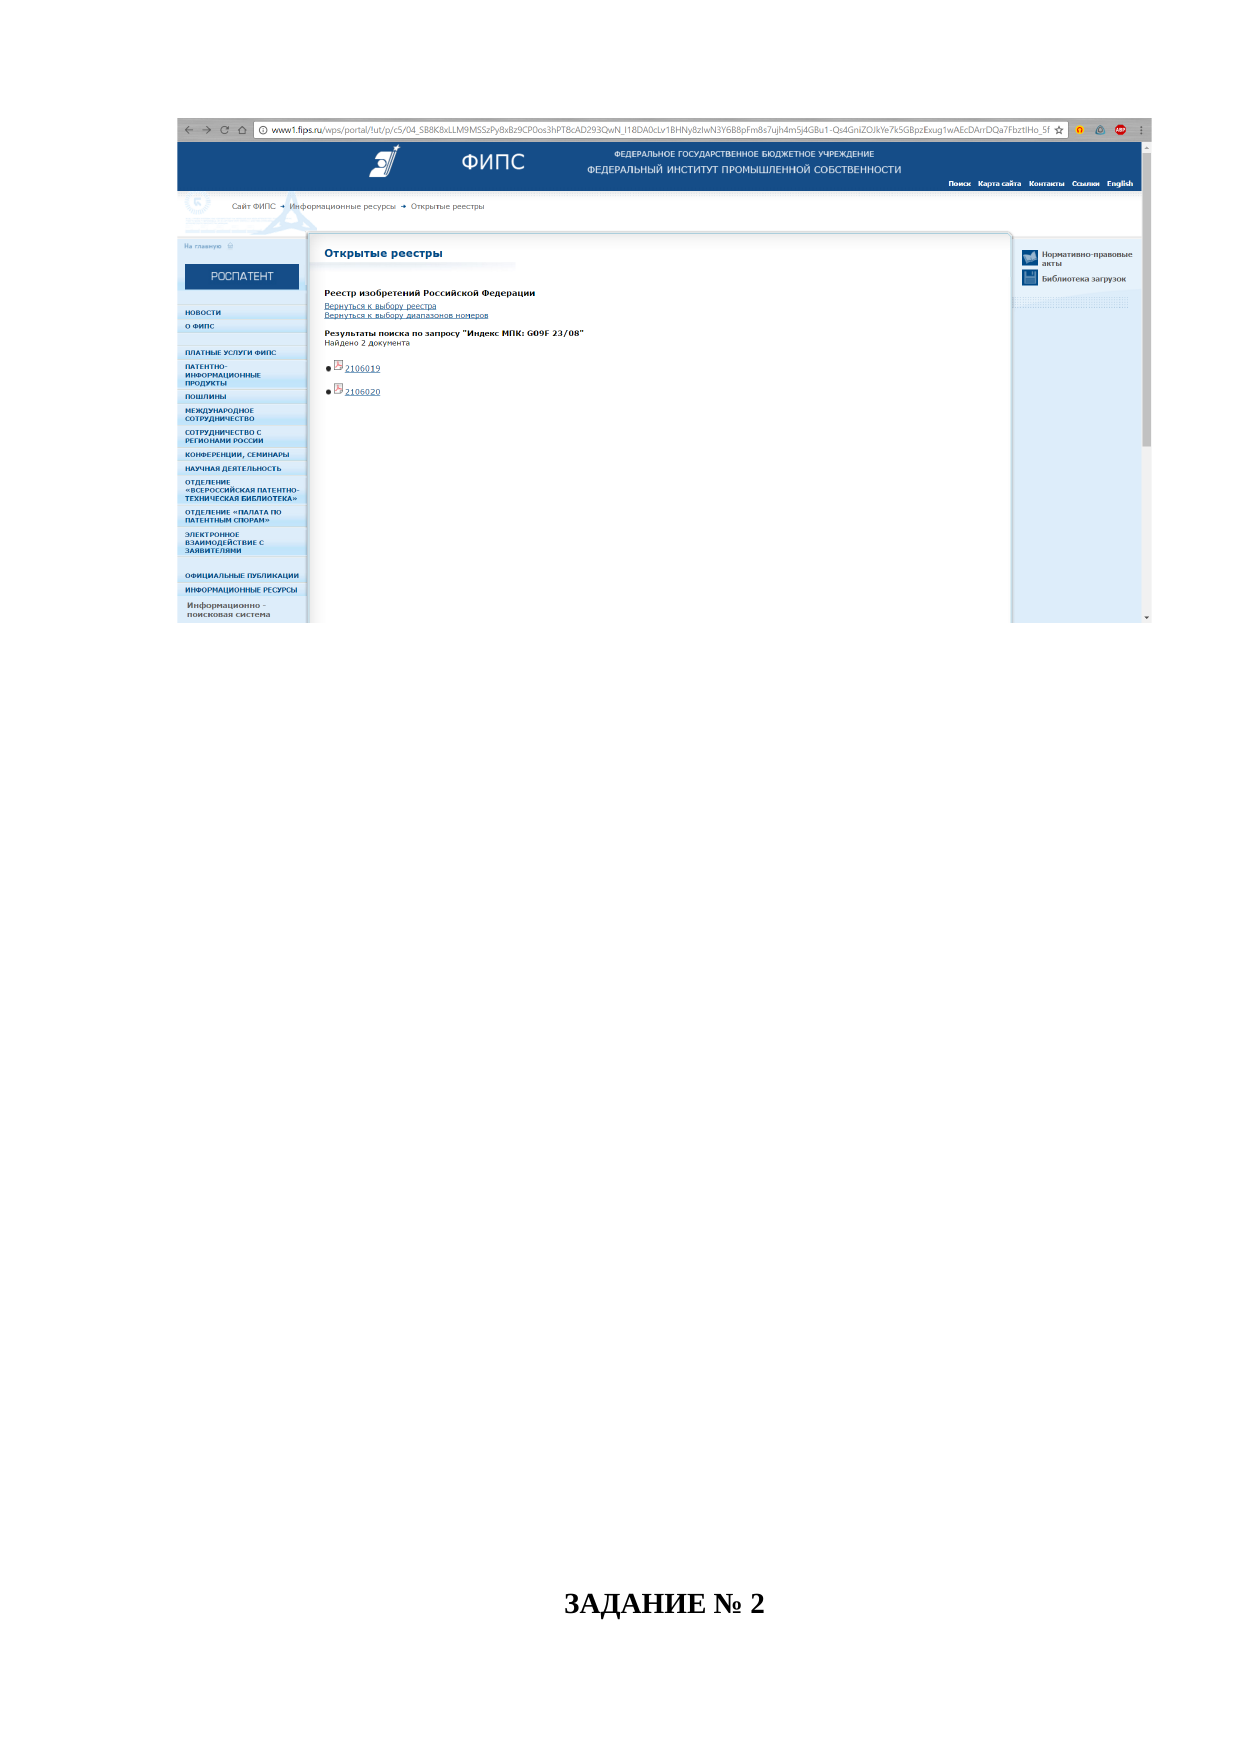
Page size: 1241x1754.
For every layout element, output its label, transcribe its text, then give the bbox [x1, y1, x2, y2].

picture [177, 118, 1152, 623]
text ЗАДАНИЕ № 2 [177, 1587, 1152, 1620]
